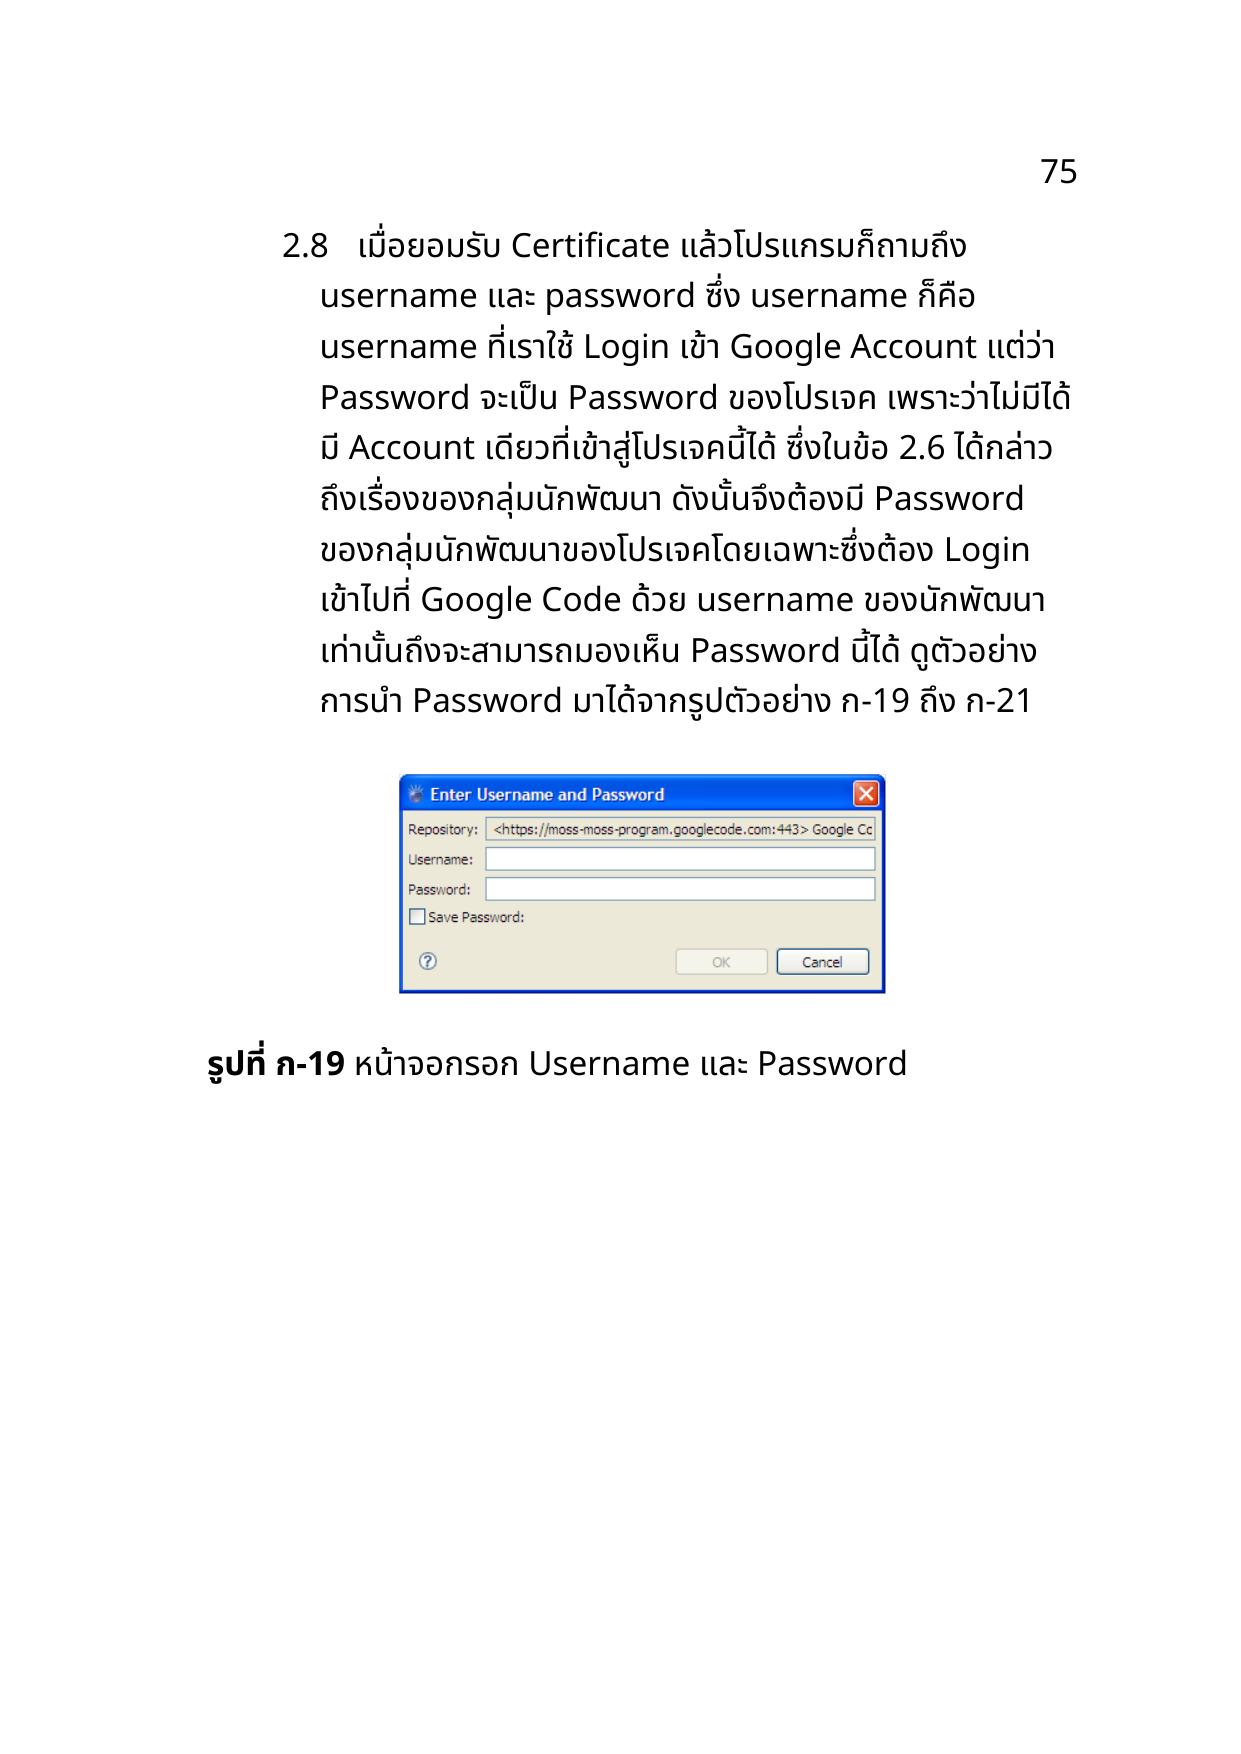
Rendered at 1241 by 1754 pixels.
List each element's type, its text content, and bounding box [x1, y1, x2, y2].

picture [398, 773, 887, 995]
text รูปที่ ก-19 หน้าจอกรอก Username และ Password [207, 1040, 1078, 1091]
list เมื่อยอมรับ Certificate แล้วโปรแกรมก็ถามถึง username และ password ซึ่ง username ก็คือ username ที่เราใช้ Login เข้า Google Account แต่ว่า Password จะเป็น Password ของโปรเจค เพราะว่าไม่มีได้มี Account เดียวที่เข้าสู่โปรเจคนี้ได้ ซึ่งในข้อ 2.6 ได้กล่าวถึงเรื่องของกลุ่มนักพัฒนา ดังนั้นจึงต้องมี Password ของกลุ่มนักพัฒนาของโปรเจคโดยเฉพาะซึ่งต้อง Login เข้าไปที่ Google Code ด้วย username ของนักพัฒนาเท่านั้นถึงจะสามารถมองเห็น Password นี้ได้ ดูตัวอย่างการนำ Password มาได้จากรูปตัวอย่าง ก-19 ถึง ก-21 [282, 222, 1078, 728]
